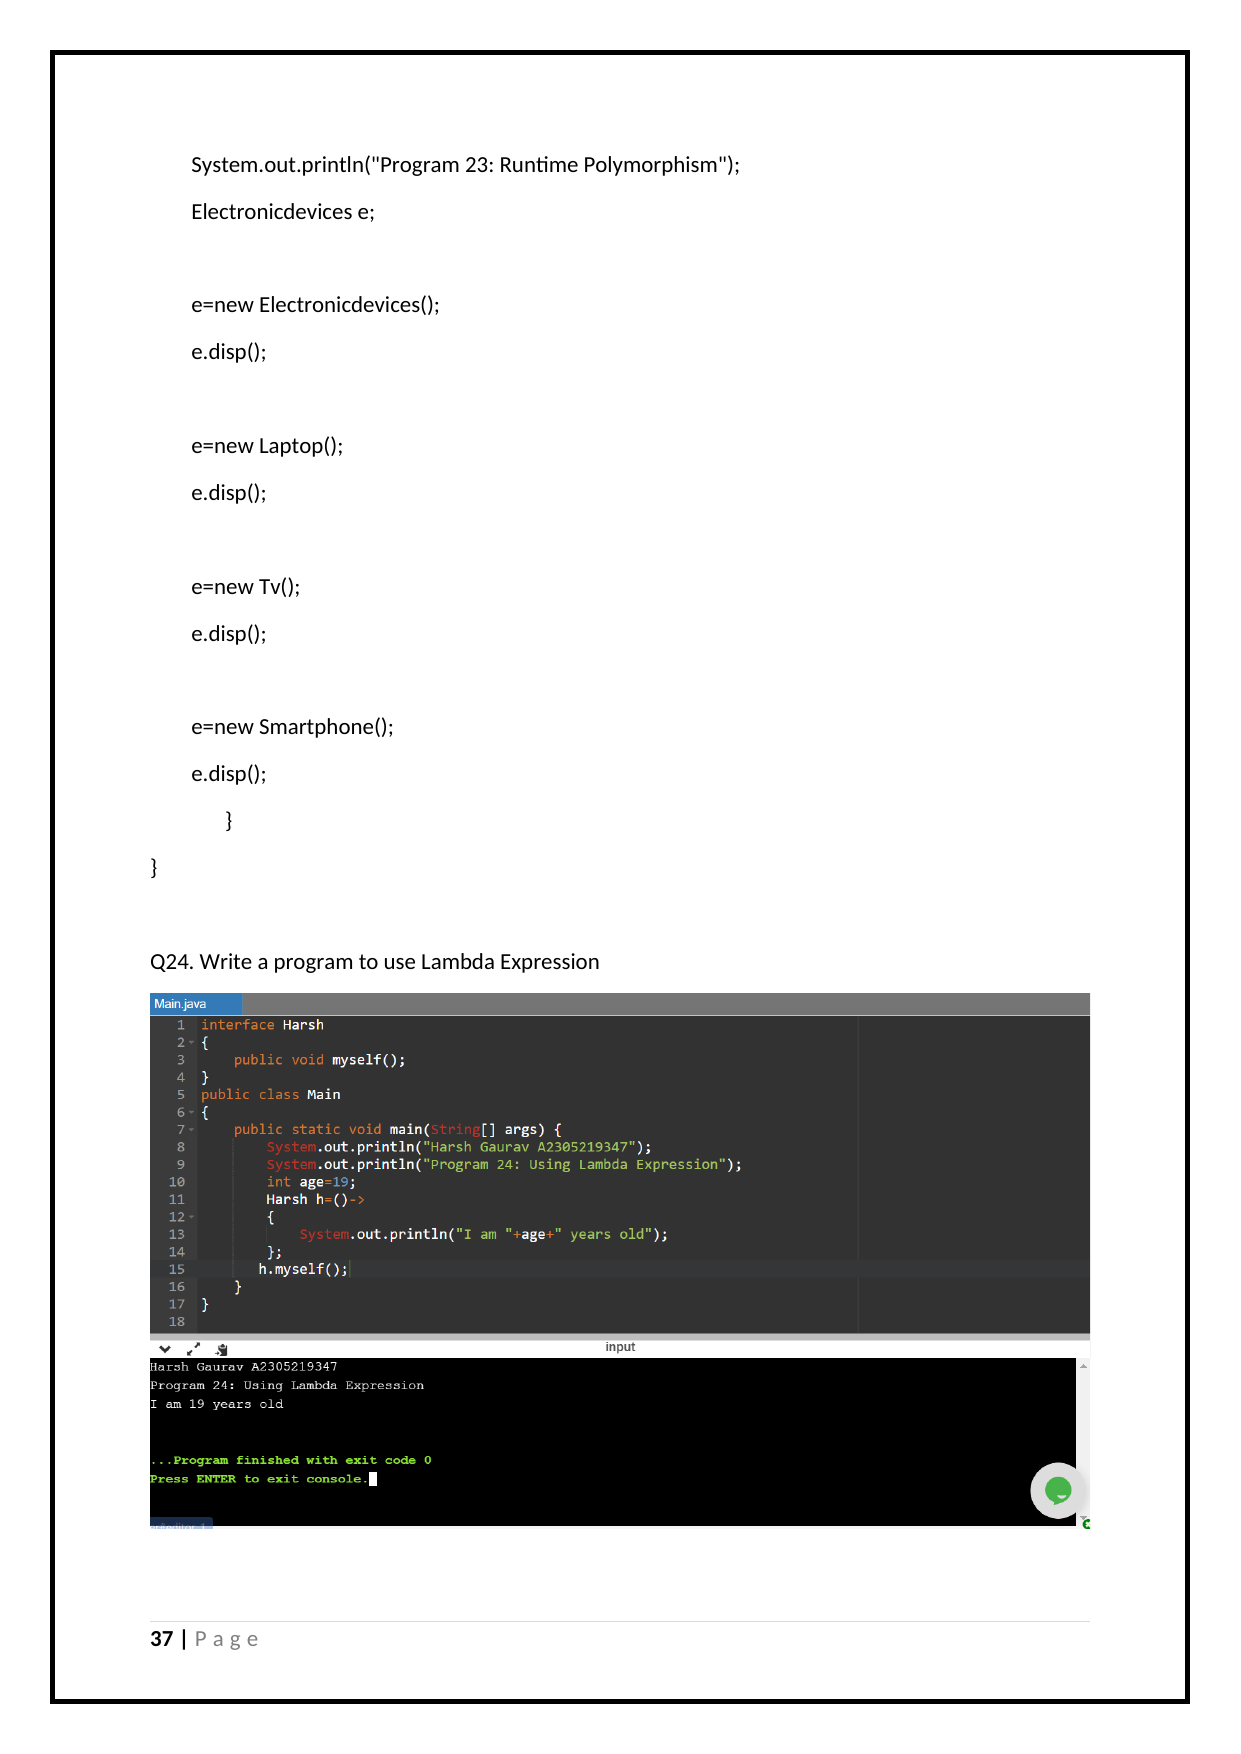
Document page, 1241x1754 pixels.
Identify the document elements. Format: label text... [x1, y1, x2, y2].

text e=new Electronicdevices(); [150, 291, 1090, 319]
text e=new Smartphone(); [150, 712, 1090, 741]
text e.disp(); [150, 337, 1090, 366]
text System.out.println("Program 23: Runtime Polymorphism"); [150, 150, 1090, 178]
text Electronicdevices e; [150, 197, 1090, 225]
text e=new Laptop(); [150, 431, 1090, 459]
text Q24. Write a program to use Lambda Expression [150, 947, 1090, 975]
text } [150, 806, 1090, 834]
text e=new Tv(); [150, 572, 1090, 600]
text e.disp(); [150, 619, 1090, 647]
text e.disp(); [150, 478, 1090, 506]
text } [150, 853, 1090, 881]
text e.disp(); [150, 759, 1090, 787]
picture [150, 993, 1091, 1529]
